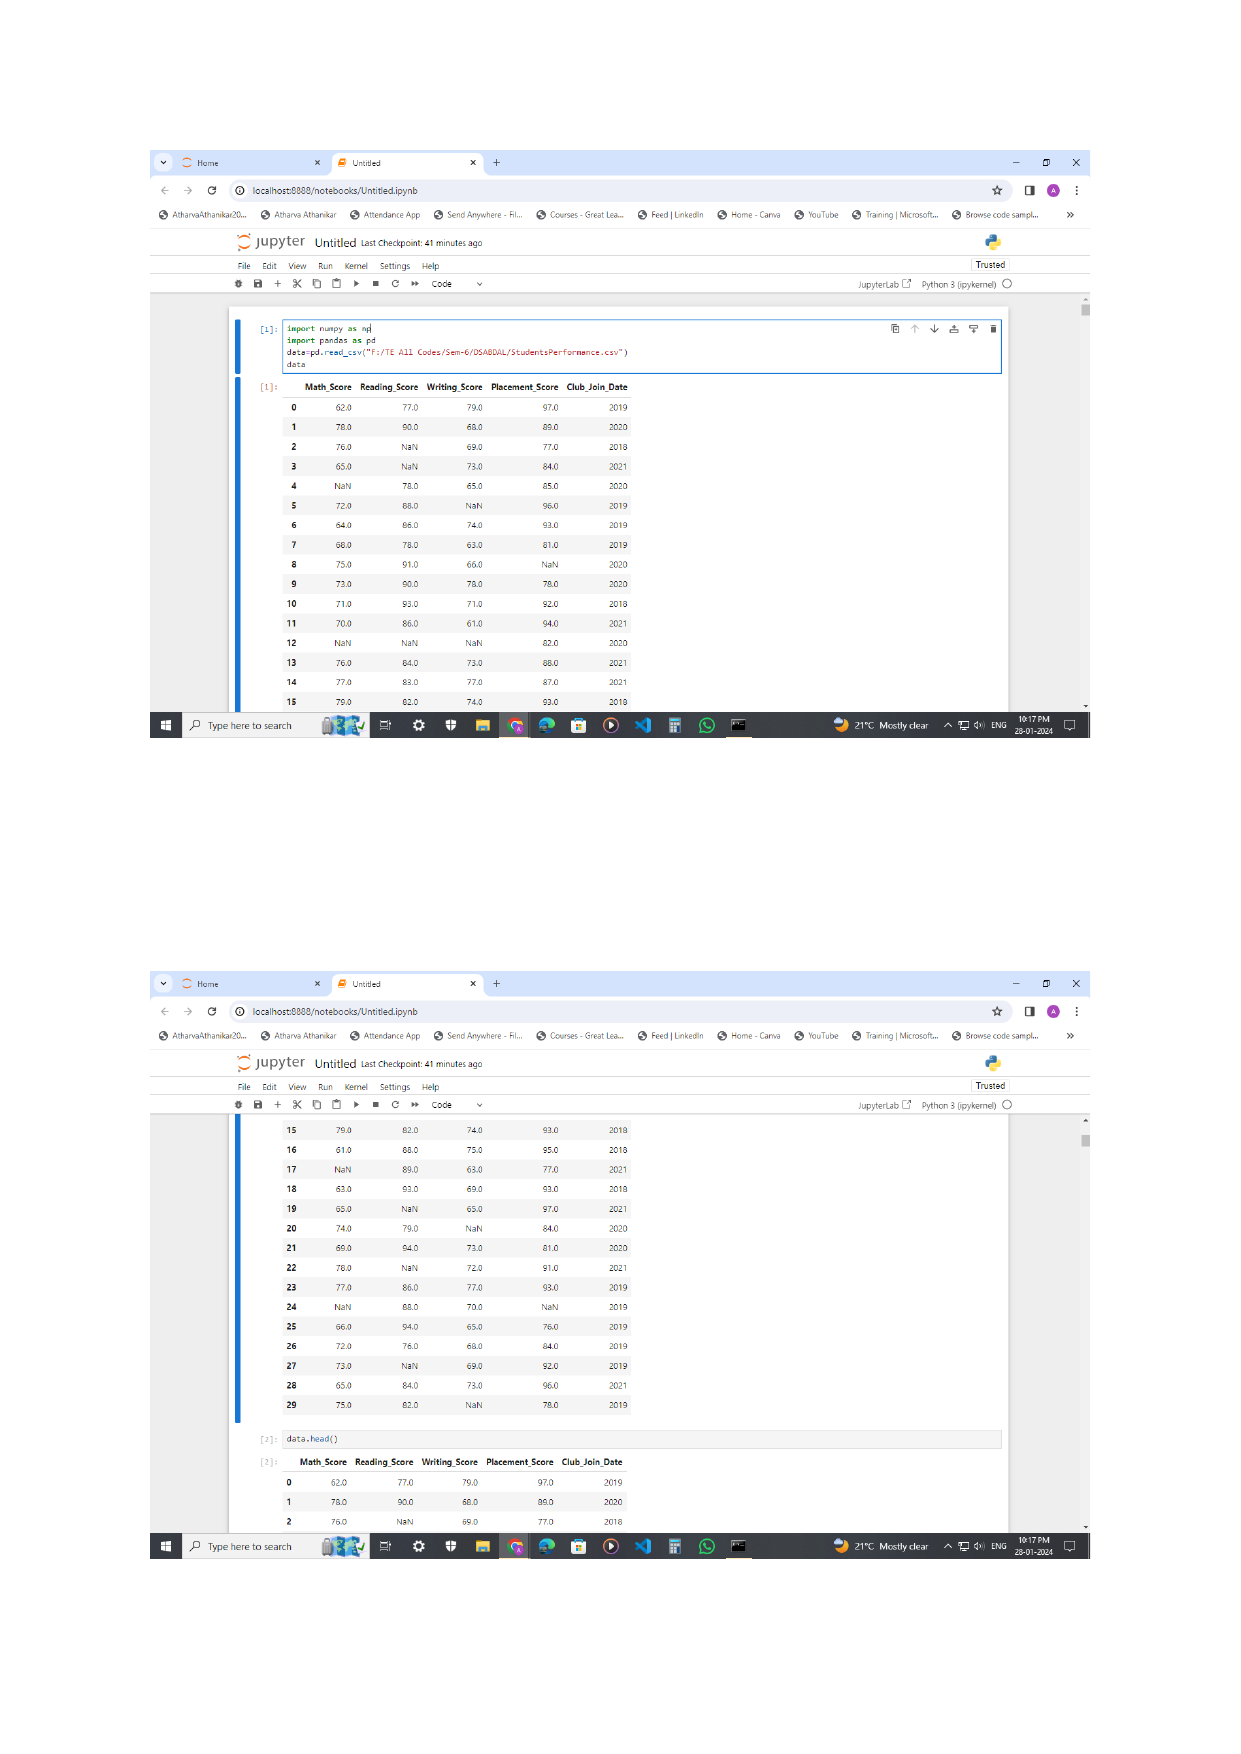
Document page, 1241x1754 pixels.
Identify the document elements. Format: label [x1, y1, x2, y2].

picture [150, 971, 1091, 1559]
picture [150, 150, 1091, 738]
